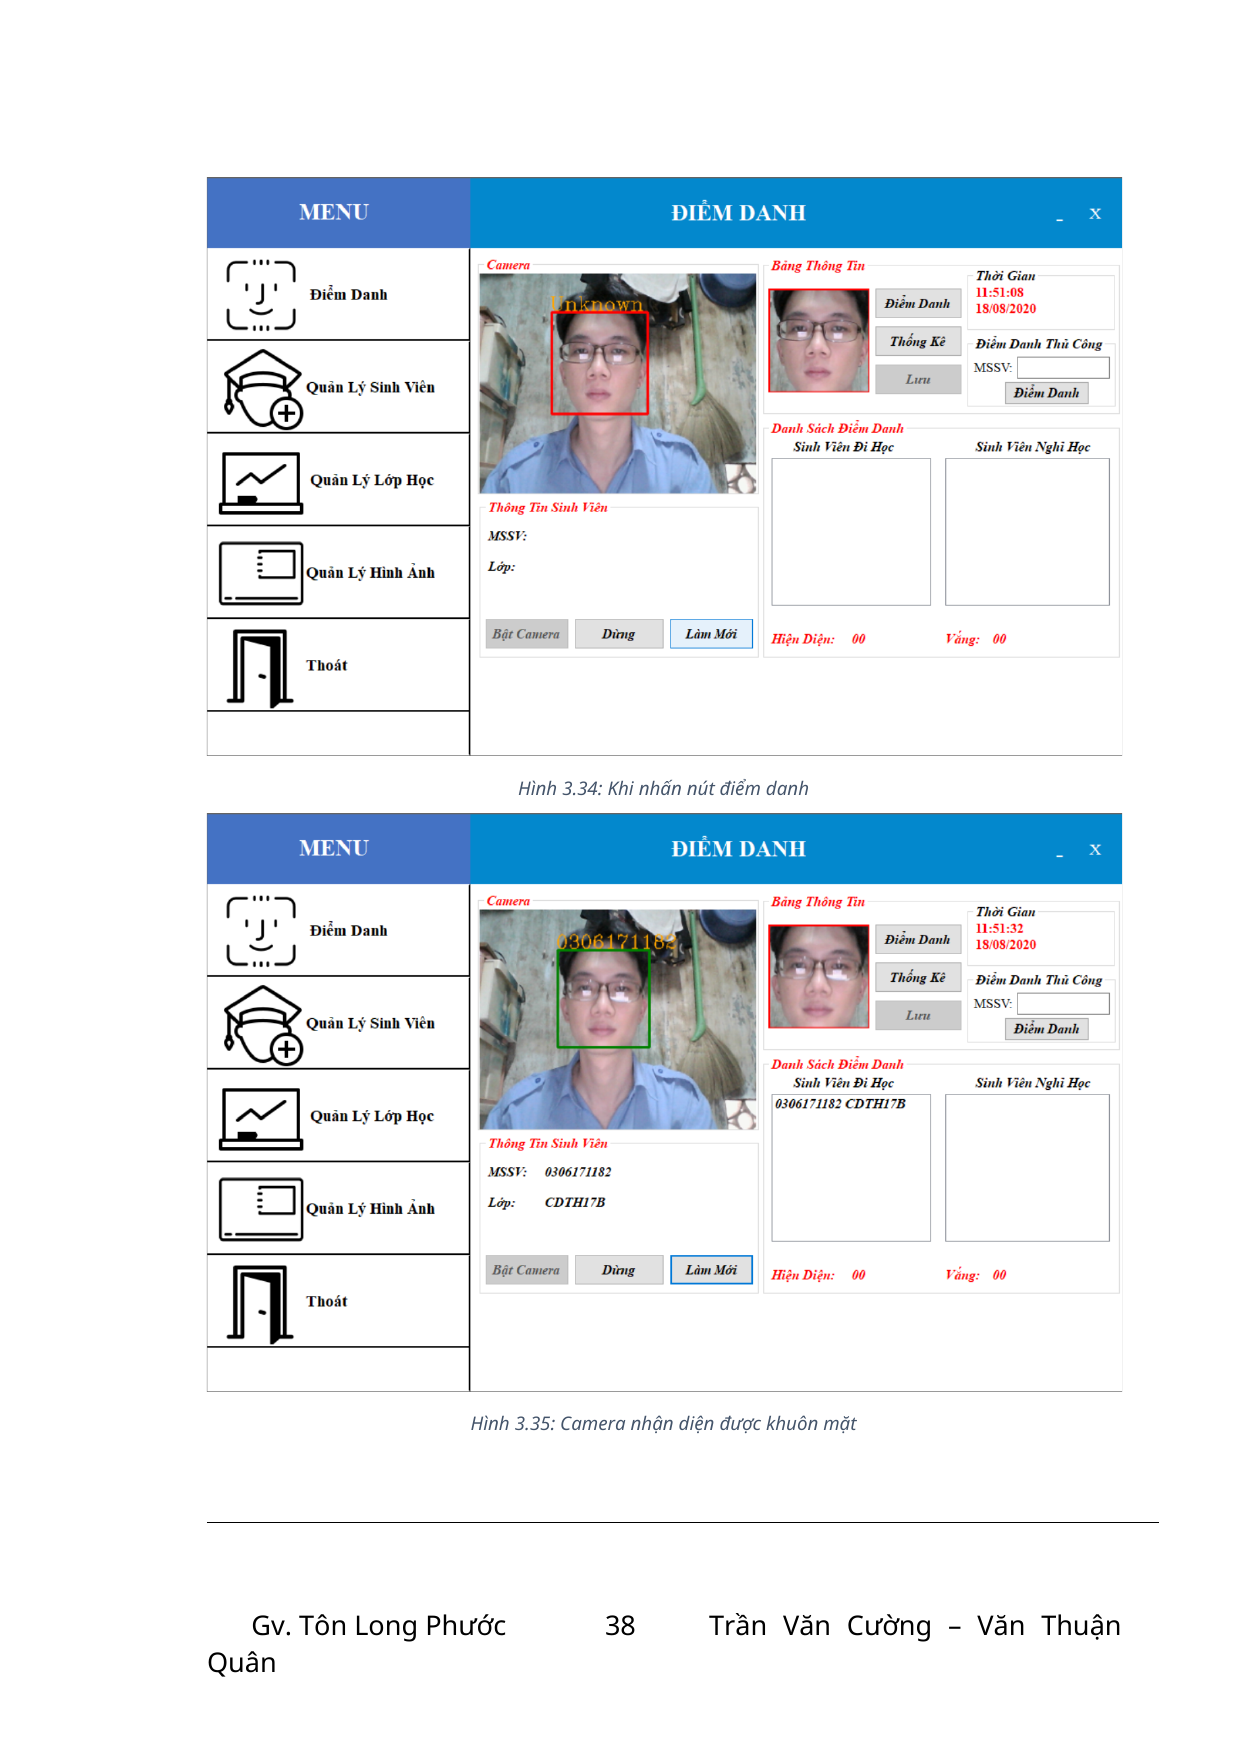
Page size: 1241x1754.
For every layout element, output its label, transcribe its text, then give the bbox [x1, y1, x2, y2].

picture [699, 842, 706, 856]
picture [761, 206, 770, 220]
picture [206, 813, 1123, 1392]
picture [774, 842, 786, 855]
picture [749, 842, 754, 856]
picture [749, 206, 754, 220]
picture [725, 206, 730, 220]
picture [791, 206, 795, 220]
picture [1092, 209, 1100, 218]
picture [725, 842, 730, 856]
picture [741, 842, 746, 856]
picture [791, 842, 795, 856]
picture [800, 206, 804, 220]
picture [1092, 845, 1100, 854]
picture [800, 842, 804, 856]
picture [674, 206, 678, 220]
picture [674, 842, 678, 856]
picture [741, 206, 746, 220]
picture [206, 177, 1123, 756]
picture [682, 206, 687, 219]
picture [699, 206, 706, 220]
picture [714, 842, 723, 856]
picture [714, 206, 723, 220]
picture [774, 206, 786, 219]
picture [682, 842, 687, 855]
picture [761, 842, 770, 856]
